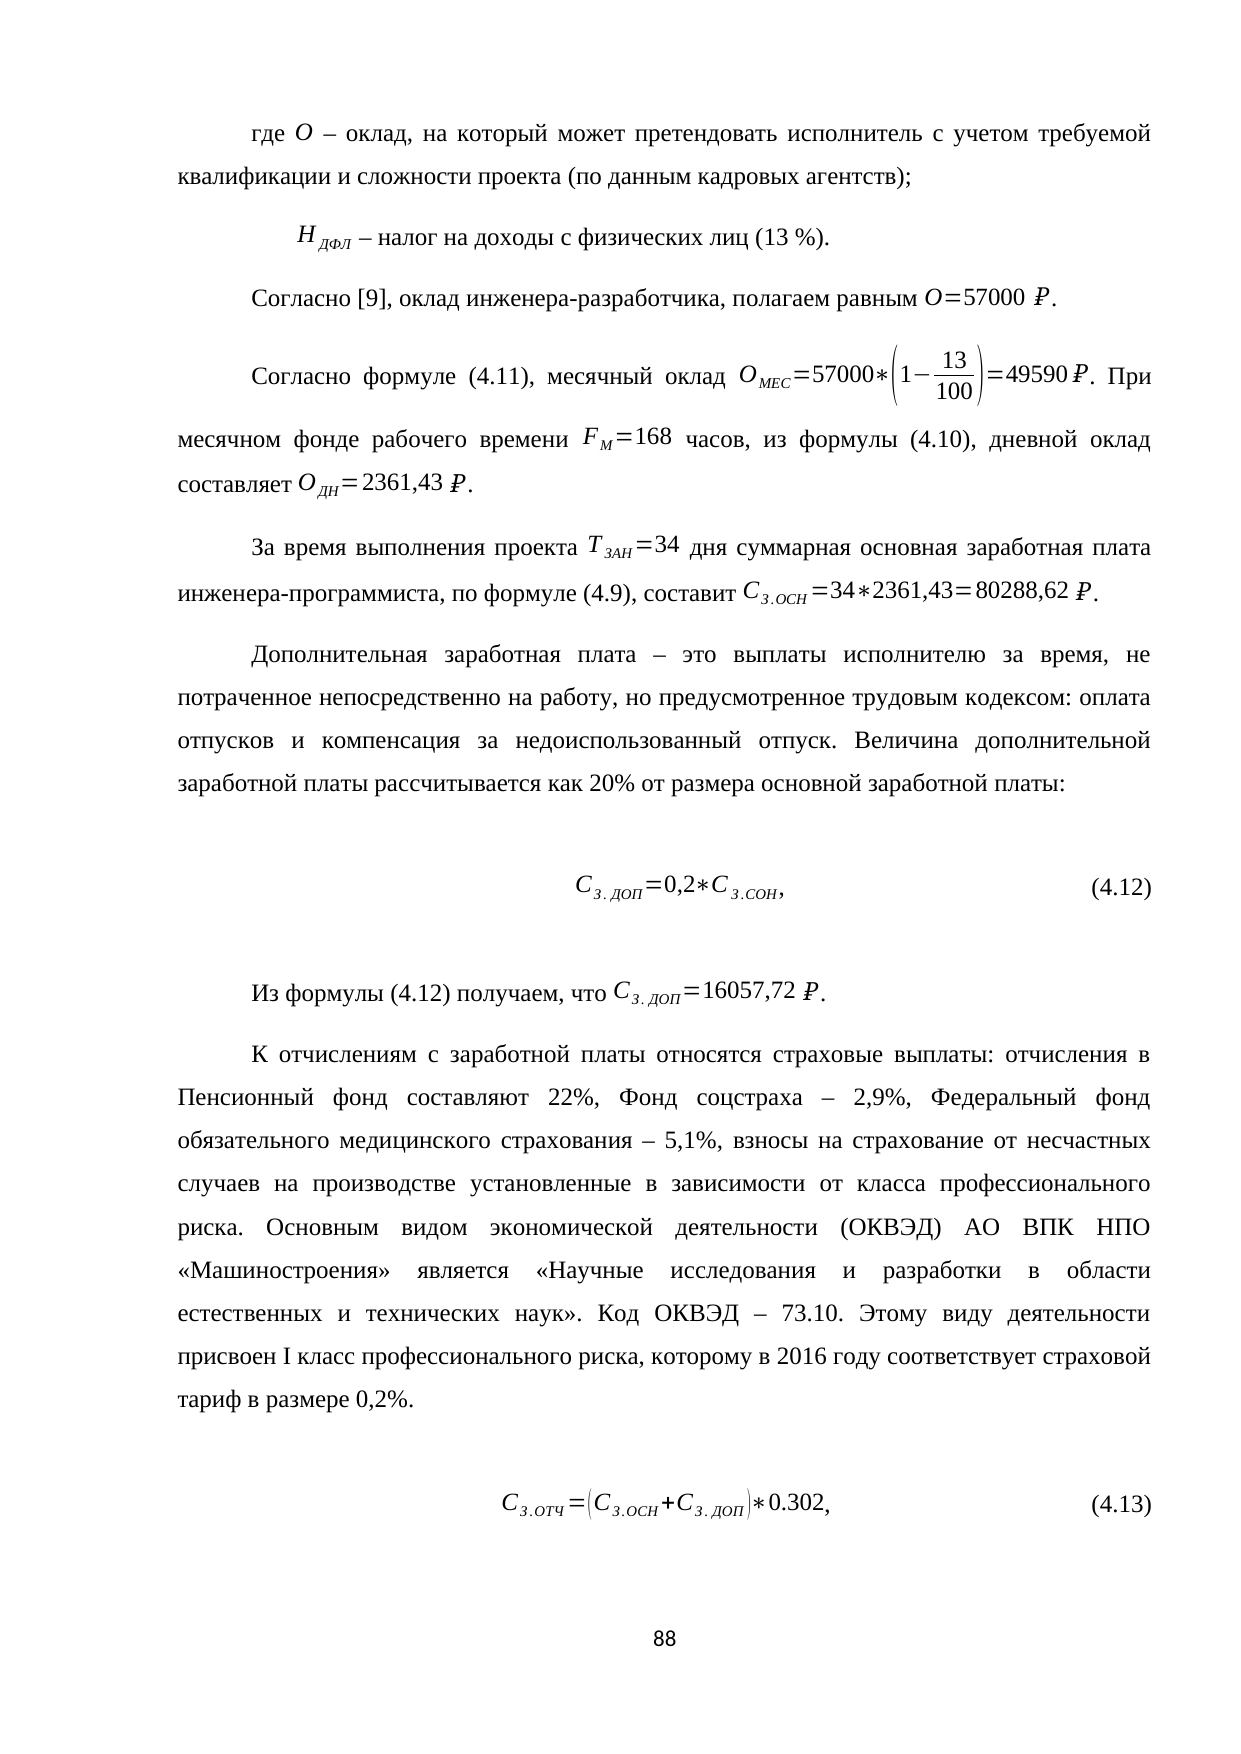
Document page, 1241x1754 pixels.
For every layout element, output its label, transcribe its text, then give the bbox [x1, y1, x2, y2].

text Из формулы (4.12) получаем, что . [177, 977, 1152, 1008]
text За время выполнения проекта дня суммарная основная заработная плата инженера-программиста, по формуле (4.9), составит . [177, 531, 1152, 608]
text Дополнительная заработная плата – это выплаты исполнителю за время, не потраченное непосредственно на работу, но предусмотренное трудовым кодексом: оплата отпусков и компенсация за недоиспользованный отпуск. Величина дополнительной заработной платы рассчитывается как 20% от размера основной заработной платы: [177, 639, 1152, 797]
text Согласно формуле (4.11), месячный оклад . При месячном фонде рабочего времени часов, из формулы (4.10), дневной оклад составляет . [177, 343, 1152, 500]
text , (4.13) [177, 1487, 1152, 1522]
text Согласно [9], оклад инженера-разработчика, полагаем равным . [177, 283, 1152, 312]
text – налог на доходы с физических лиц (13 %). [177, 221, 1152, 252]
text , (4.12) [177, 871, 1152, 902]
text К отчислениям с заработной платы относятся страховые выплаты: отчисления в Пенсионный фонд составляют 22%, Фонд соцстраха – 2,9%, Федеральный фонд обязательного медицинского страхования – 5,1%, взносы на страхование от несчастных случаев на производстве установленные в зависимости от класса профессионального риска. Основным видом экономической деятельности (ОКВЭД) АО ВПК НПО «Машиностроения» является «Научные исследования и разработки в области естественных и технических наук». Код ОКВЭД – 73.10. Этому виду деятельности присвоен I класс профессионального риска, которому в 2016 году соответствует страховой тариф в размере 0,2%. [177, 1039, 1152, 1413]
text где – оклад, на который может претендовать исполнитель с учетом требуемой квалификации и сложности проекта (по данным кадровых агентств); [177, 118, 1152, 190]
